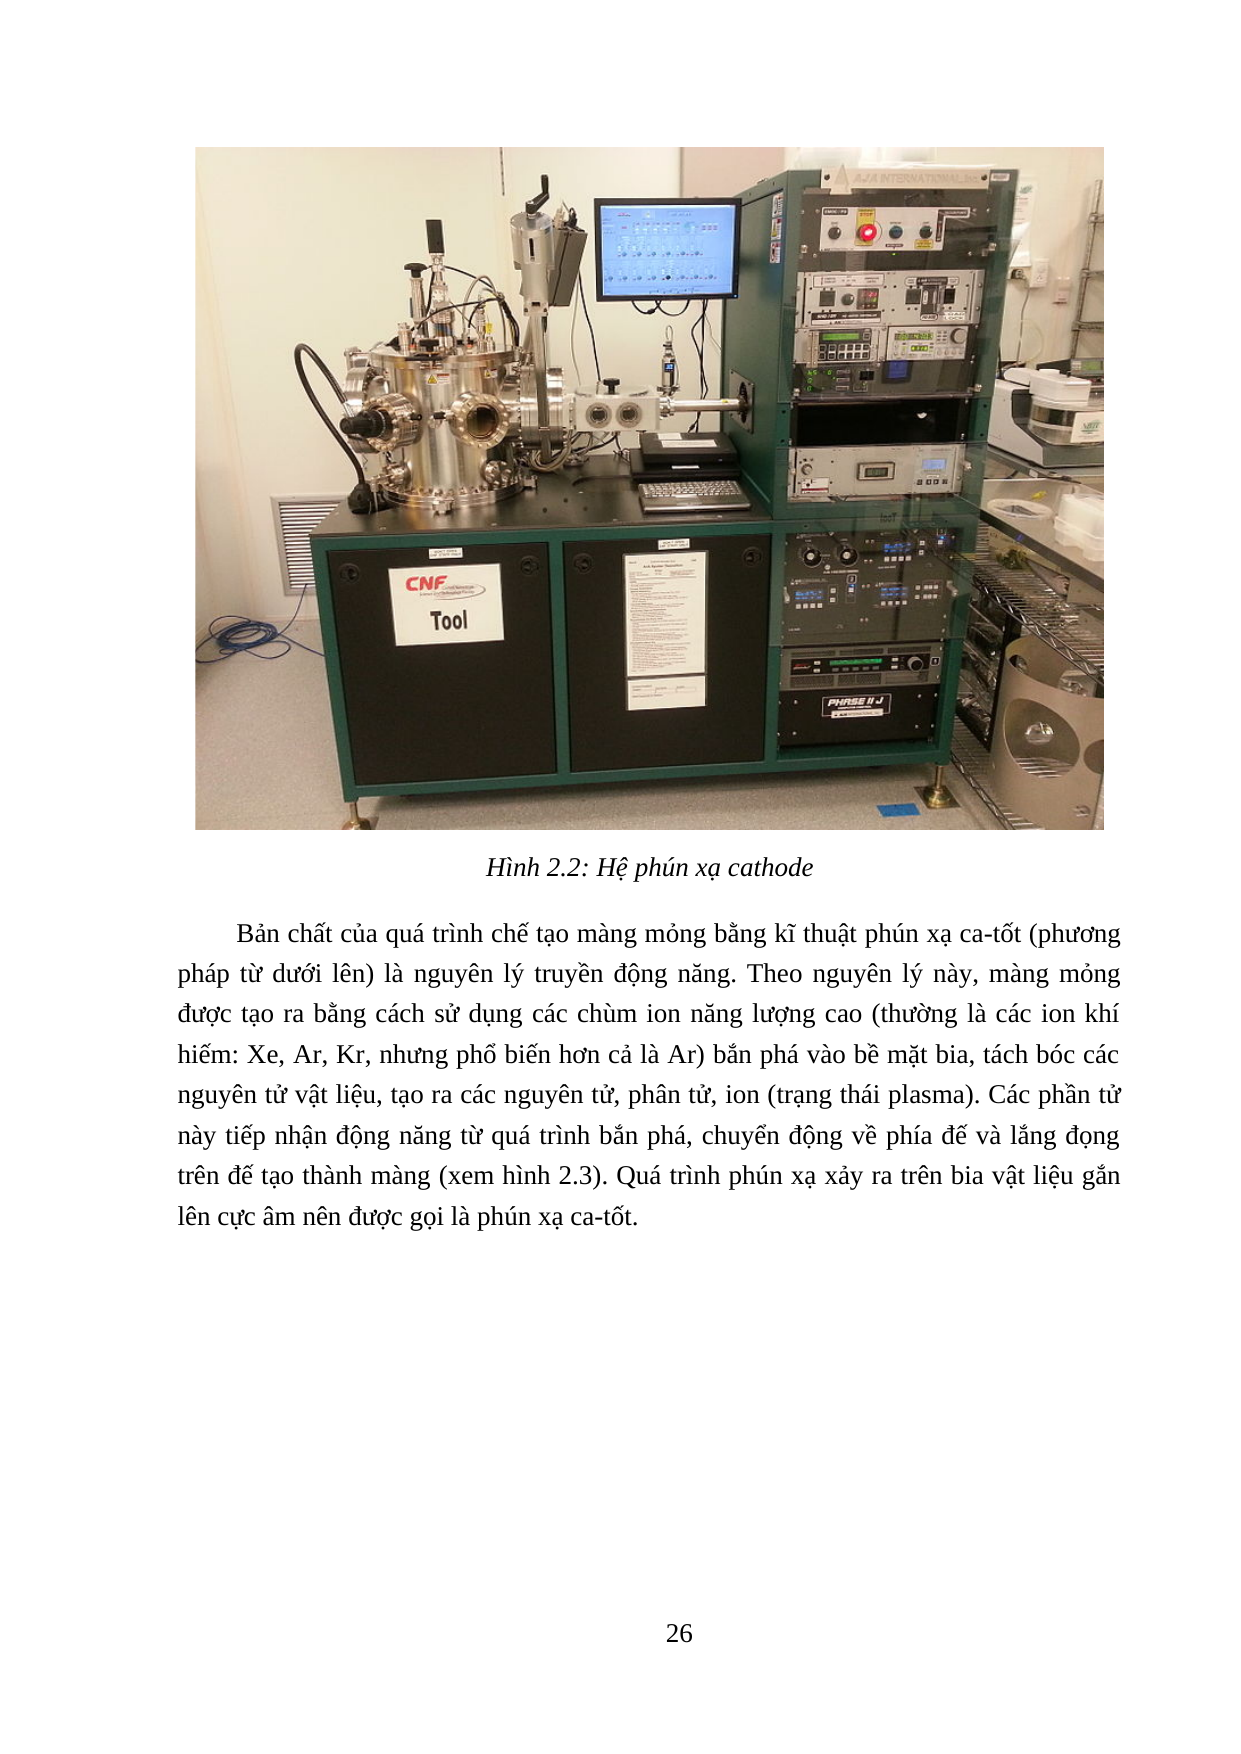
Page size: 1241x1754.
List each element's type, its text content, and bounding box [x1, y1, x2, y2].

table_cell Hình 2.2: Hệ phún xạ cathode [184, 839, 1116, 904]
text Bản chất của quá trình chế tạo màng mỏng bằng kĩ thuật phún xạ ca-tốt (phương pháp từ dưới lên) là nguyên lý truyền động năng. Theo nguyên lý này, màng mỏng được tạo ra bằng cách sử dụng các chùm ion năng lượng cao (thường là các ion khí hiếm: Xe, Ar, Kr, nhưng phổ biến hơn cả là Ar) bắn phá vào bề mặt bia, tách bóc các nguyên tử vật liệu, tạo ra các nguyên tử, phân tử, ion (trạng thái plasma). Các phần tử này tiếp nhận động năng từ quá trình bắn phá, chuyển động về phía đế và lắng đọng trên đế tạo thành màng (xem hình 2.3). Quá trình phún xạ xảy ra trên bia vật liệu gắn lên cực âm nên được gọi là phún xạ ca-tốt. [177, 917, 1122, 1231]
table_header [184, 148, 1116, 839]
picture [195, 147, 1104, 830]
